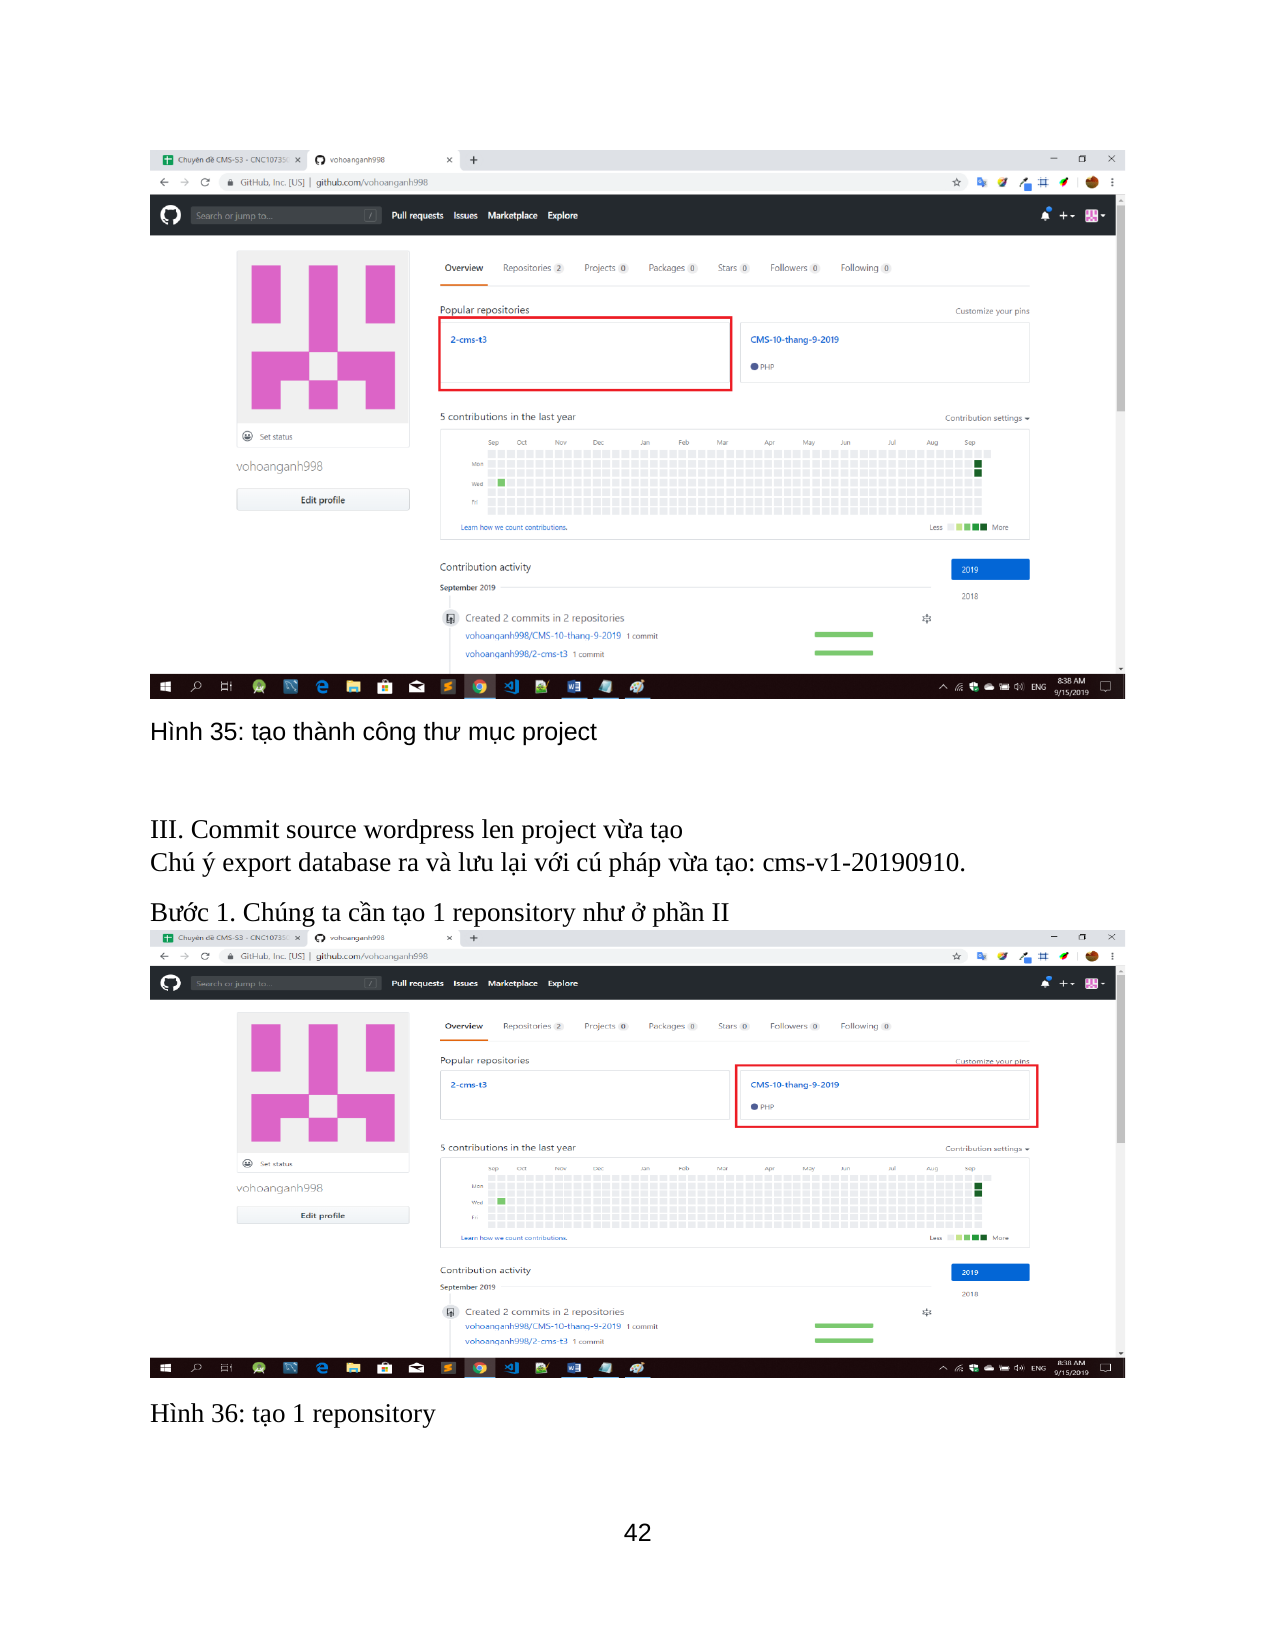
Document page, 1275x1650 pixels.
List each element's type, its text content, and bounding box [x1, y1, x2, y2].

text Bước 1. Chúng ta cần tạo 1 reponsitory như ở phần II [150, 897, 1125, 930]
picture [150, 930, 1125, 1378]
text Hình 35: tạo thành công thư mục project [150, 717, 1125, 746]
text Hình 36: tạo 1 reponsitory [150, 1397, 1125, 1428]
picture [150, 150, 1125, 699]
text III. Commit source wordpress len project vừa tạo Chú ý export database ra và lưu lại với cú pháp vừa tạo: cms-v1-20190910. [150, 813, 1125, 877]
